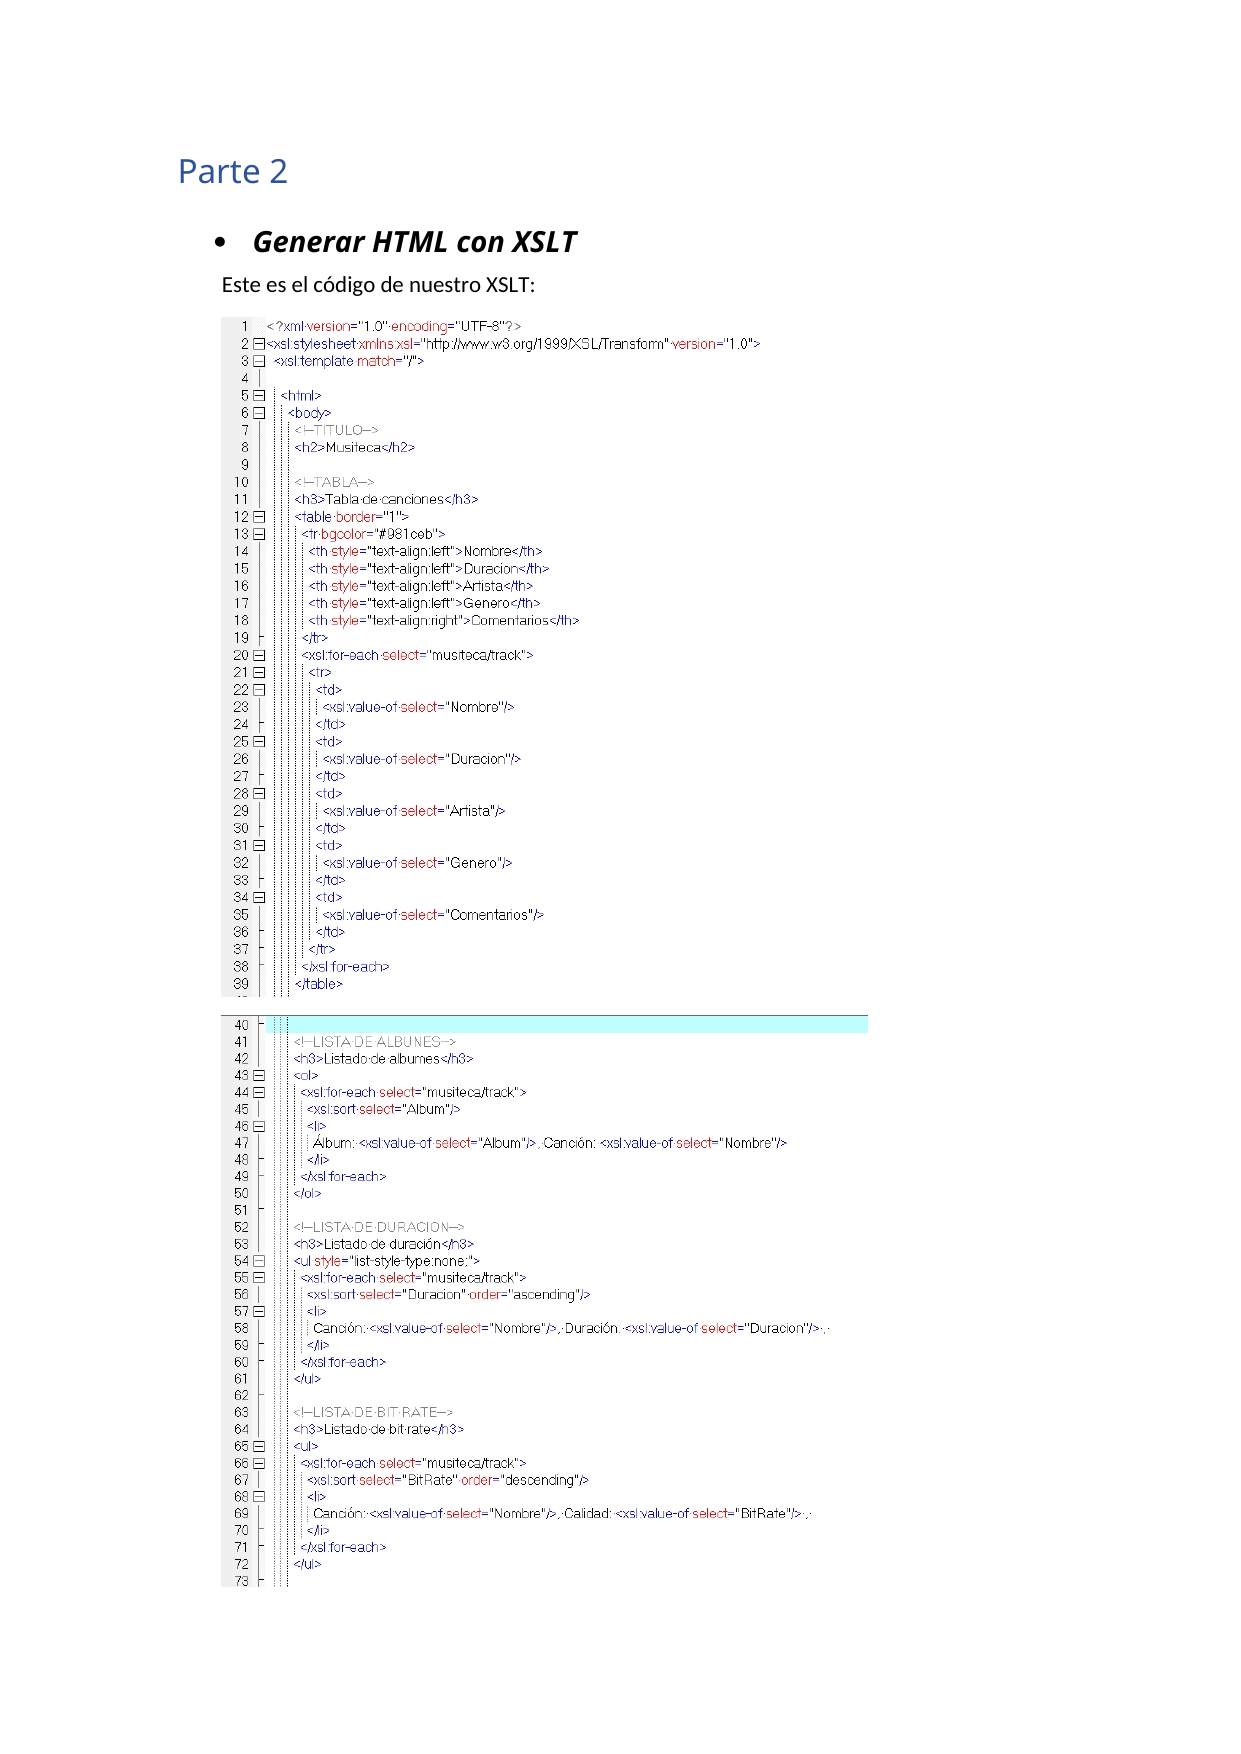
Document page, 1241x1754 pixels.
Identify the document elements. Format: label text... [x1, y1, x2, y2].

subtitle Parte 2 [177, 148, 1063, 193]
picture [221, 317, 789, 997]
text Este es el código de nuestro XSLT: [177, 271, 1063, 299]
subtitle Generar HTML con XSLT [215, 222, 1063, 261]
picture [221, 1015, 868, 1587]
